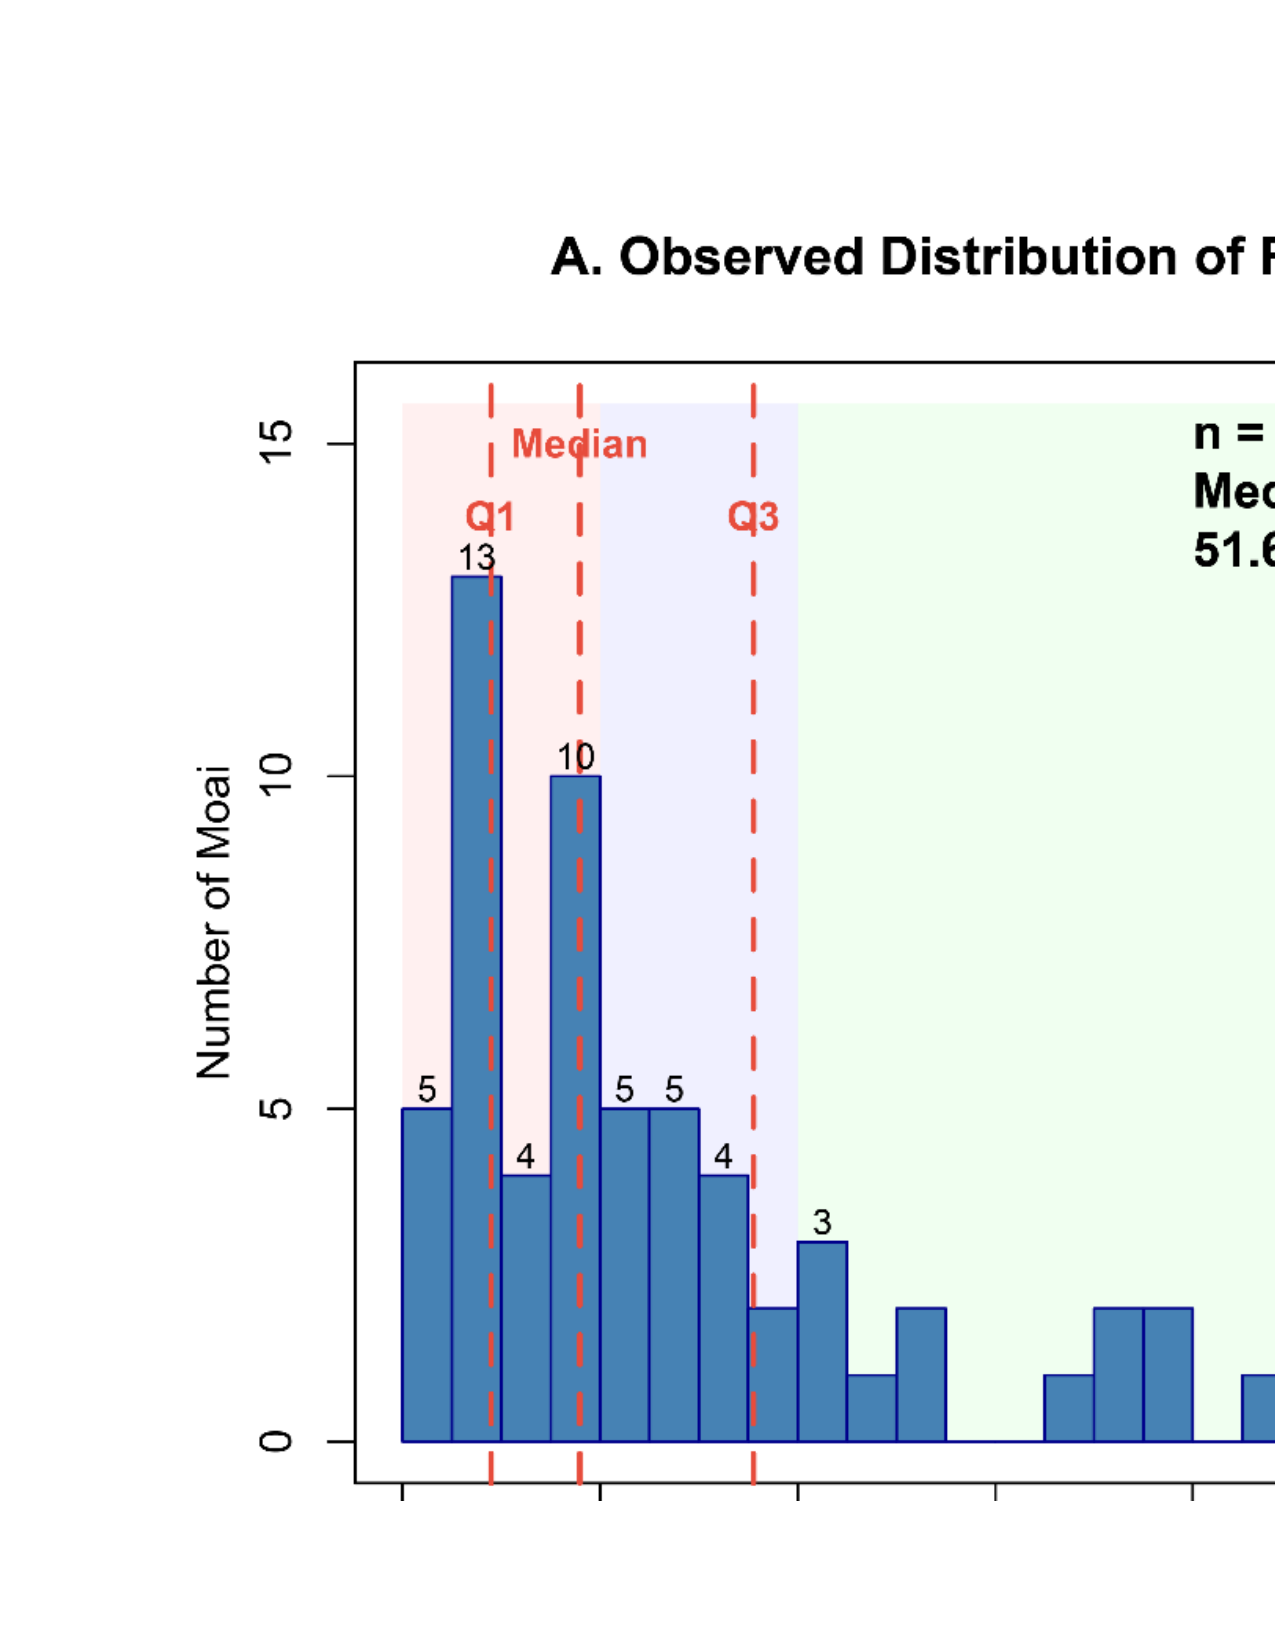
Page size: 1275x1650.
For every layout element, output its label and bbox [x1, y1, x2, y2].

picture [150, 150, 1275, 1501]
